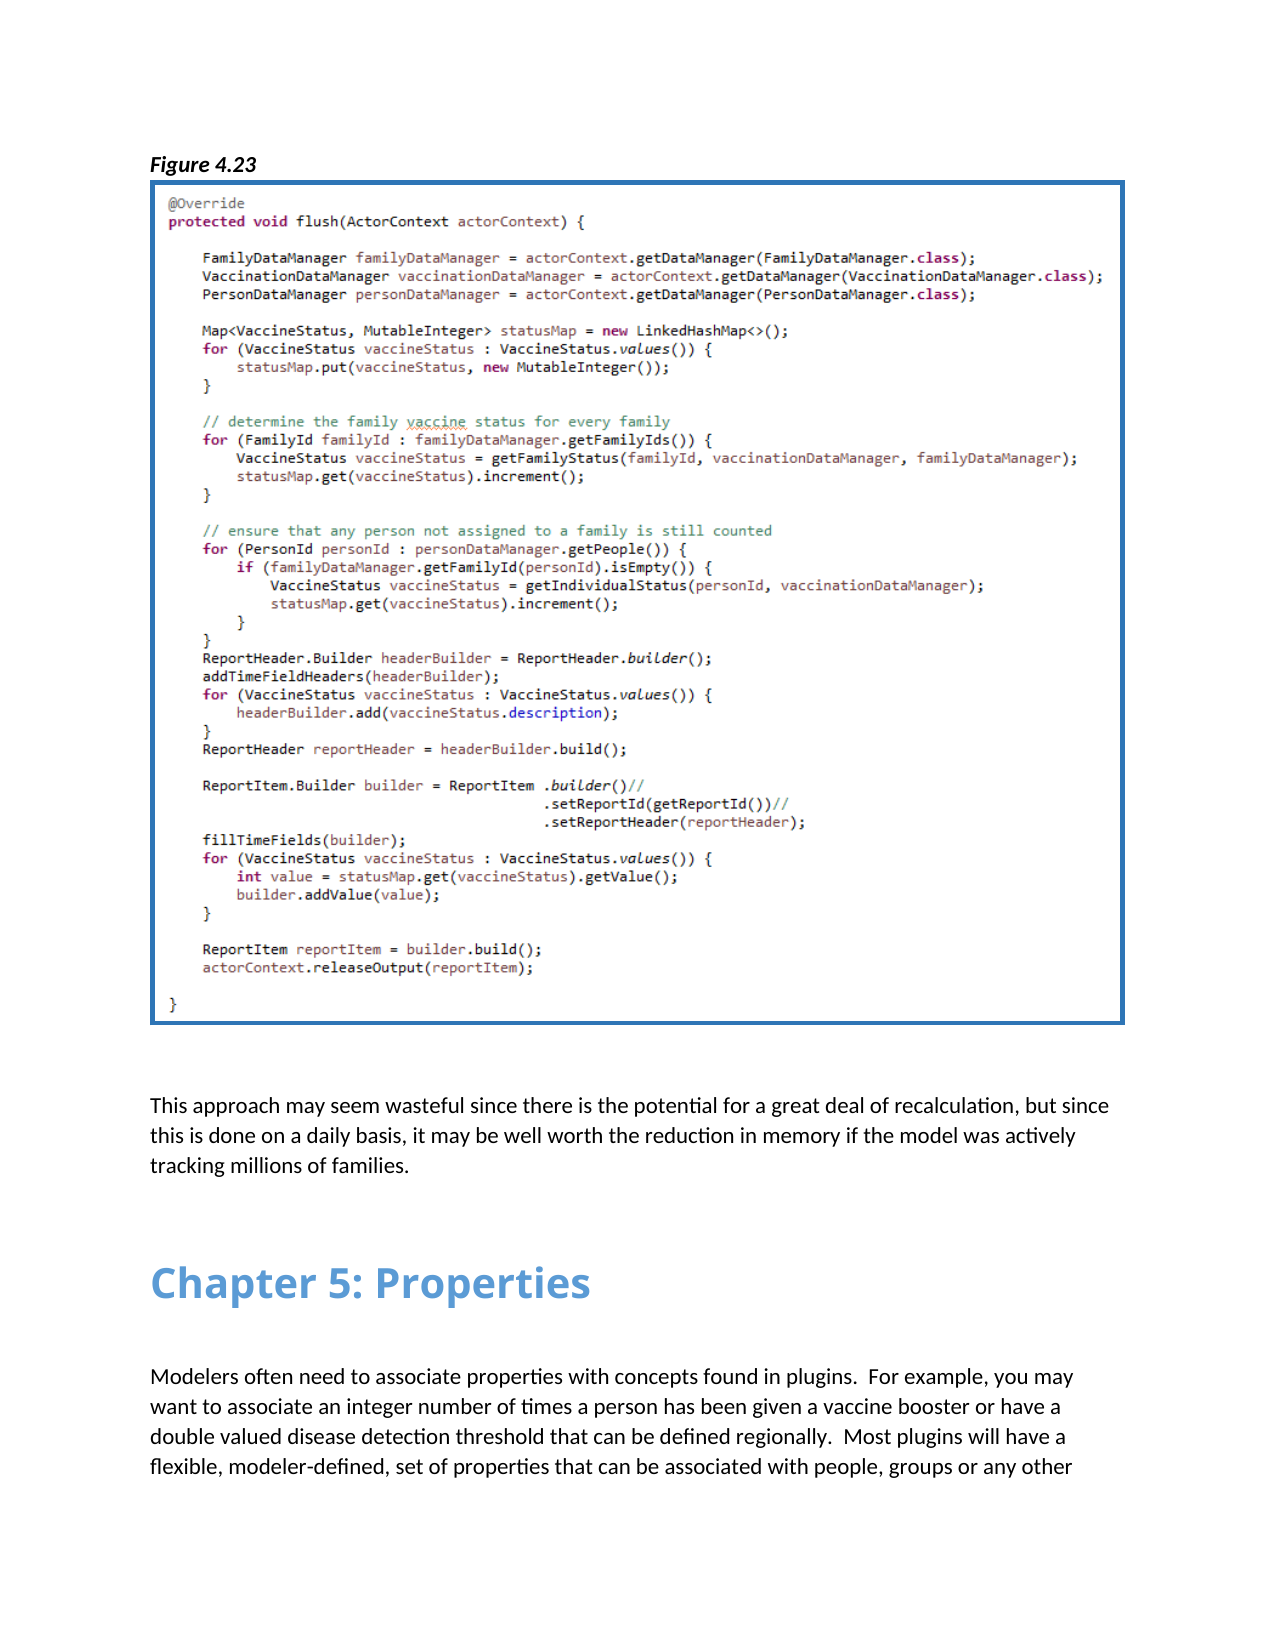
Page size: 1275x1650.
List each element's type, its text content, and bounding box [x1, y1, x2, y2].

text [150, 1362, 1125, 1480]
picture [155, 185, 1120, 1021]
text Figure 4.23 [150, 150, 1125, 180]
subtitle Chapter 5: Properties [150, 1254, 1125, 1310]
text This approach may seem wasteful since there is the potential for a great deal of recalculation, but since this is done on a daily basis, it may be well worth the reduction in memory if the model was actively tracking millions of families. [150, 1091, 1125, 1179]
